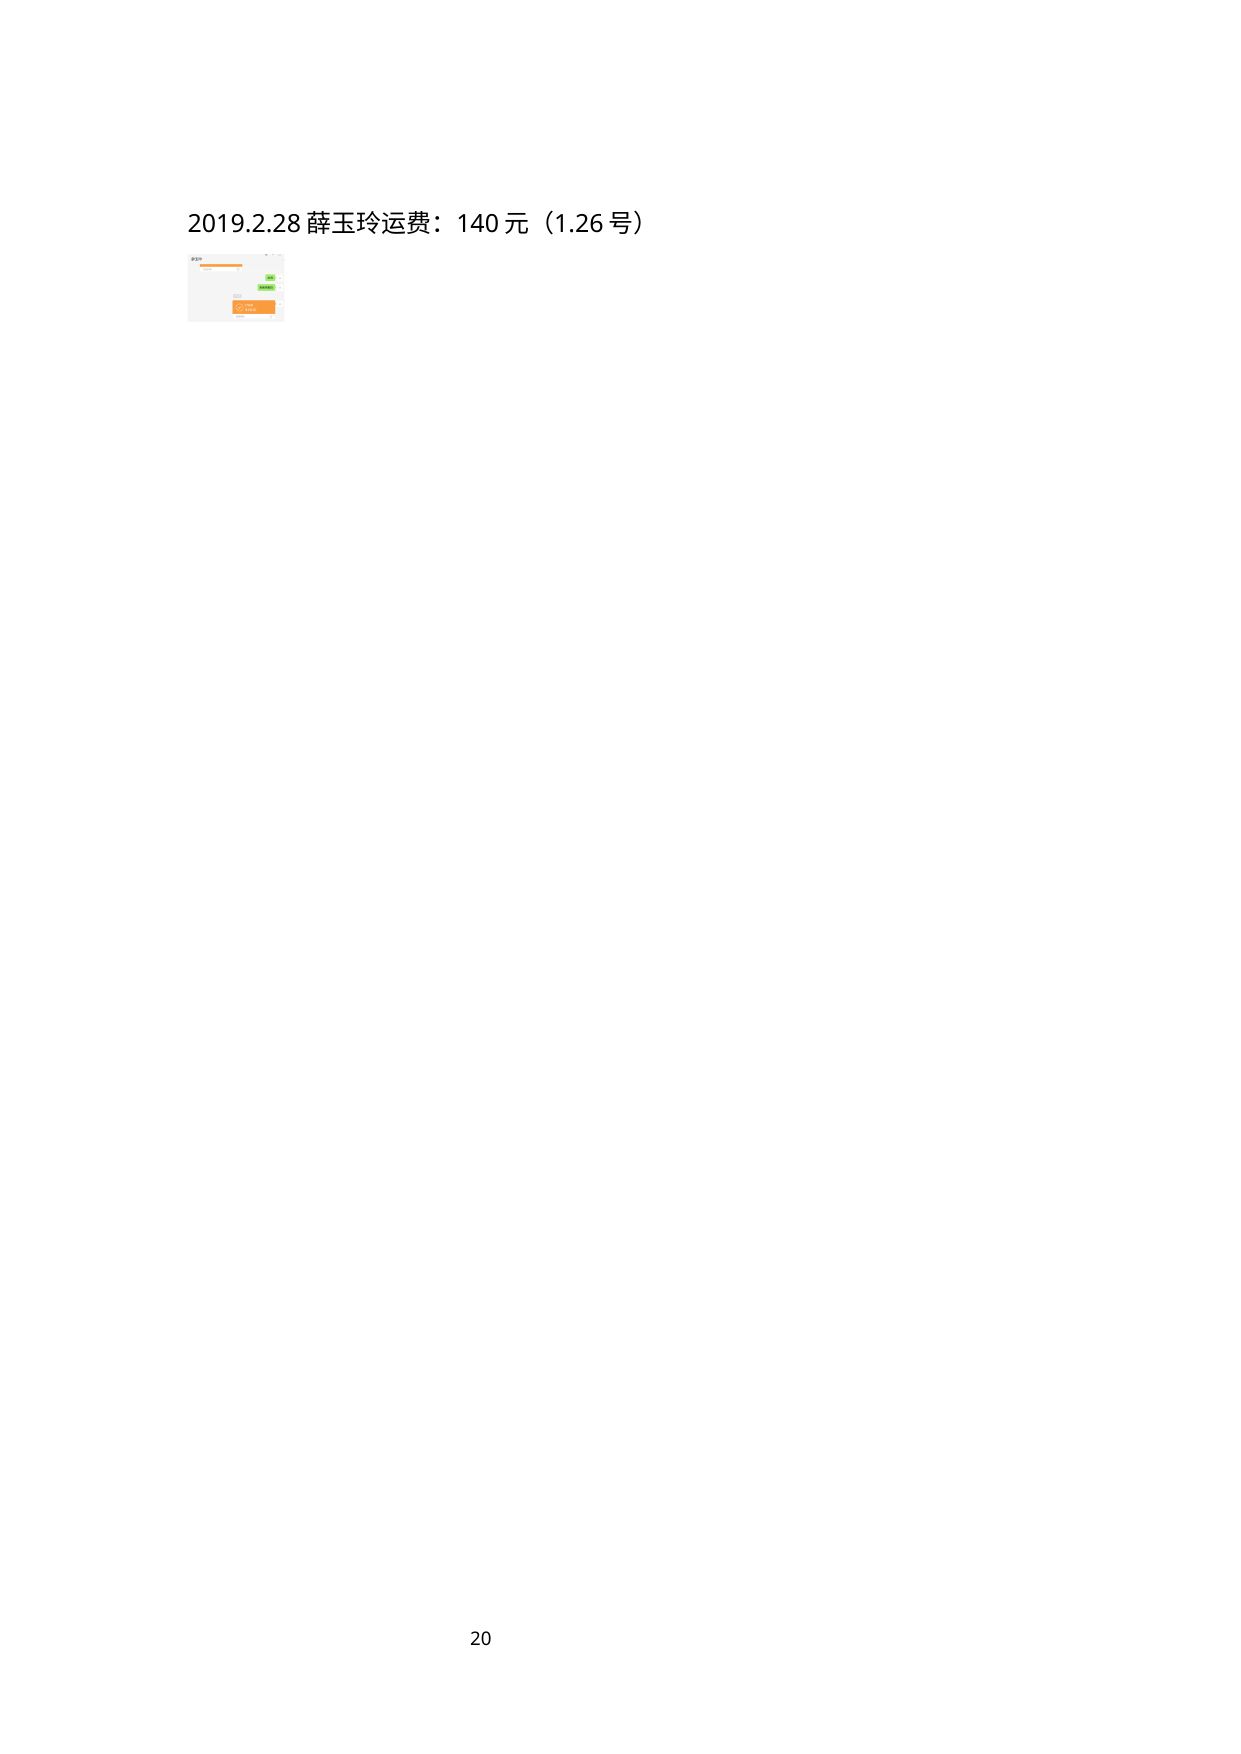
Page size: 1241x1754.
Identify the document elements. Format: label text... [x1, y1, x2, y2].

text 2019.2.28薛玉玲运费：140元（1.26号） [187, 189, 1053, 254]
picture [187, 254, 285, 323]
